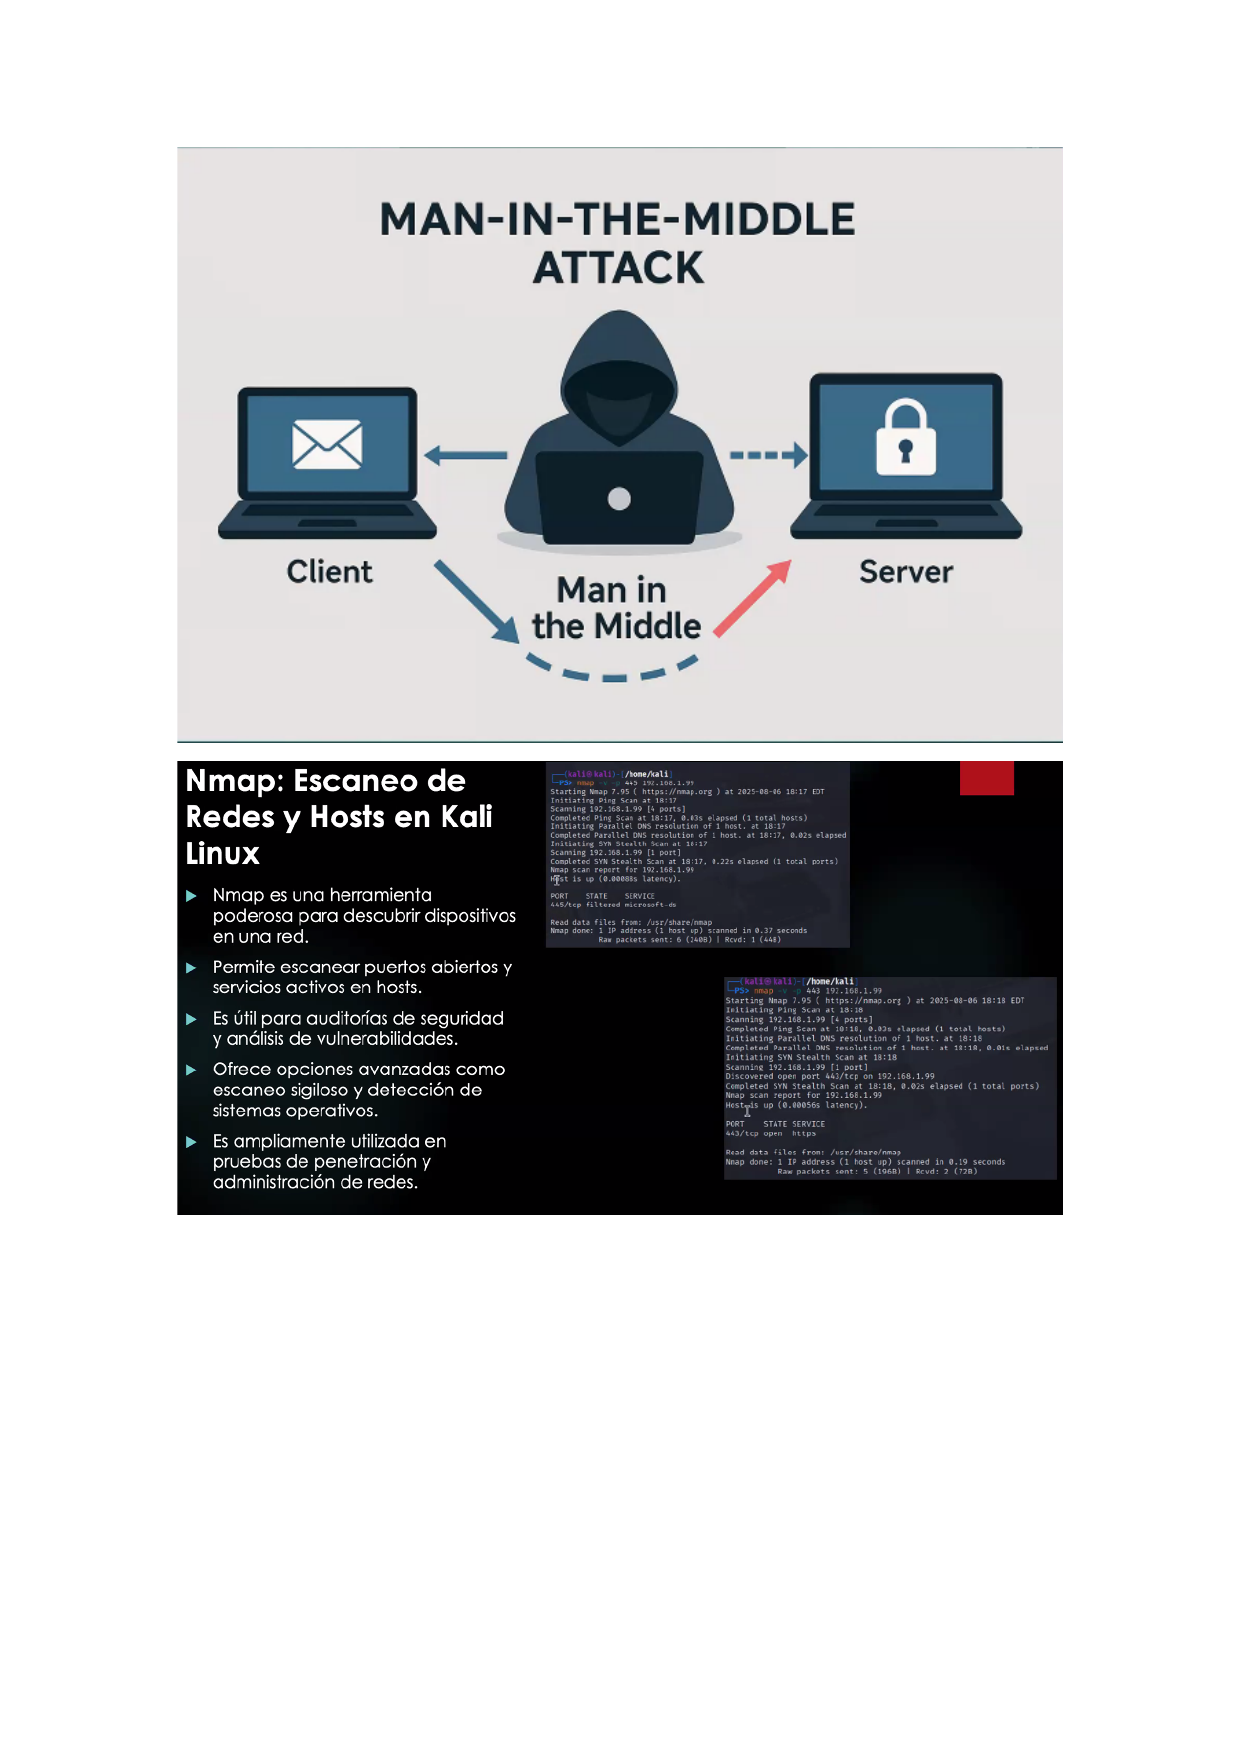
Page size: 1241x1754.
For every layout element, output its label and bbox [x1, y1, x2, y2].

picture [177, 761, 1063, 1215]
picture [177, 147, 1063, 743]
